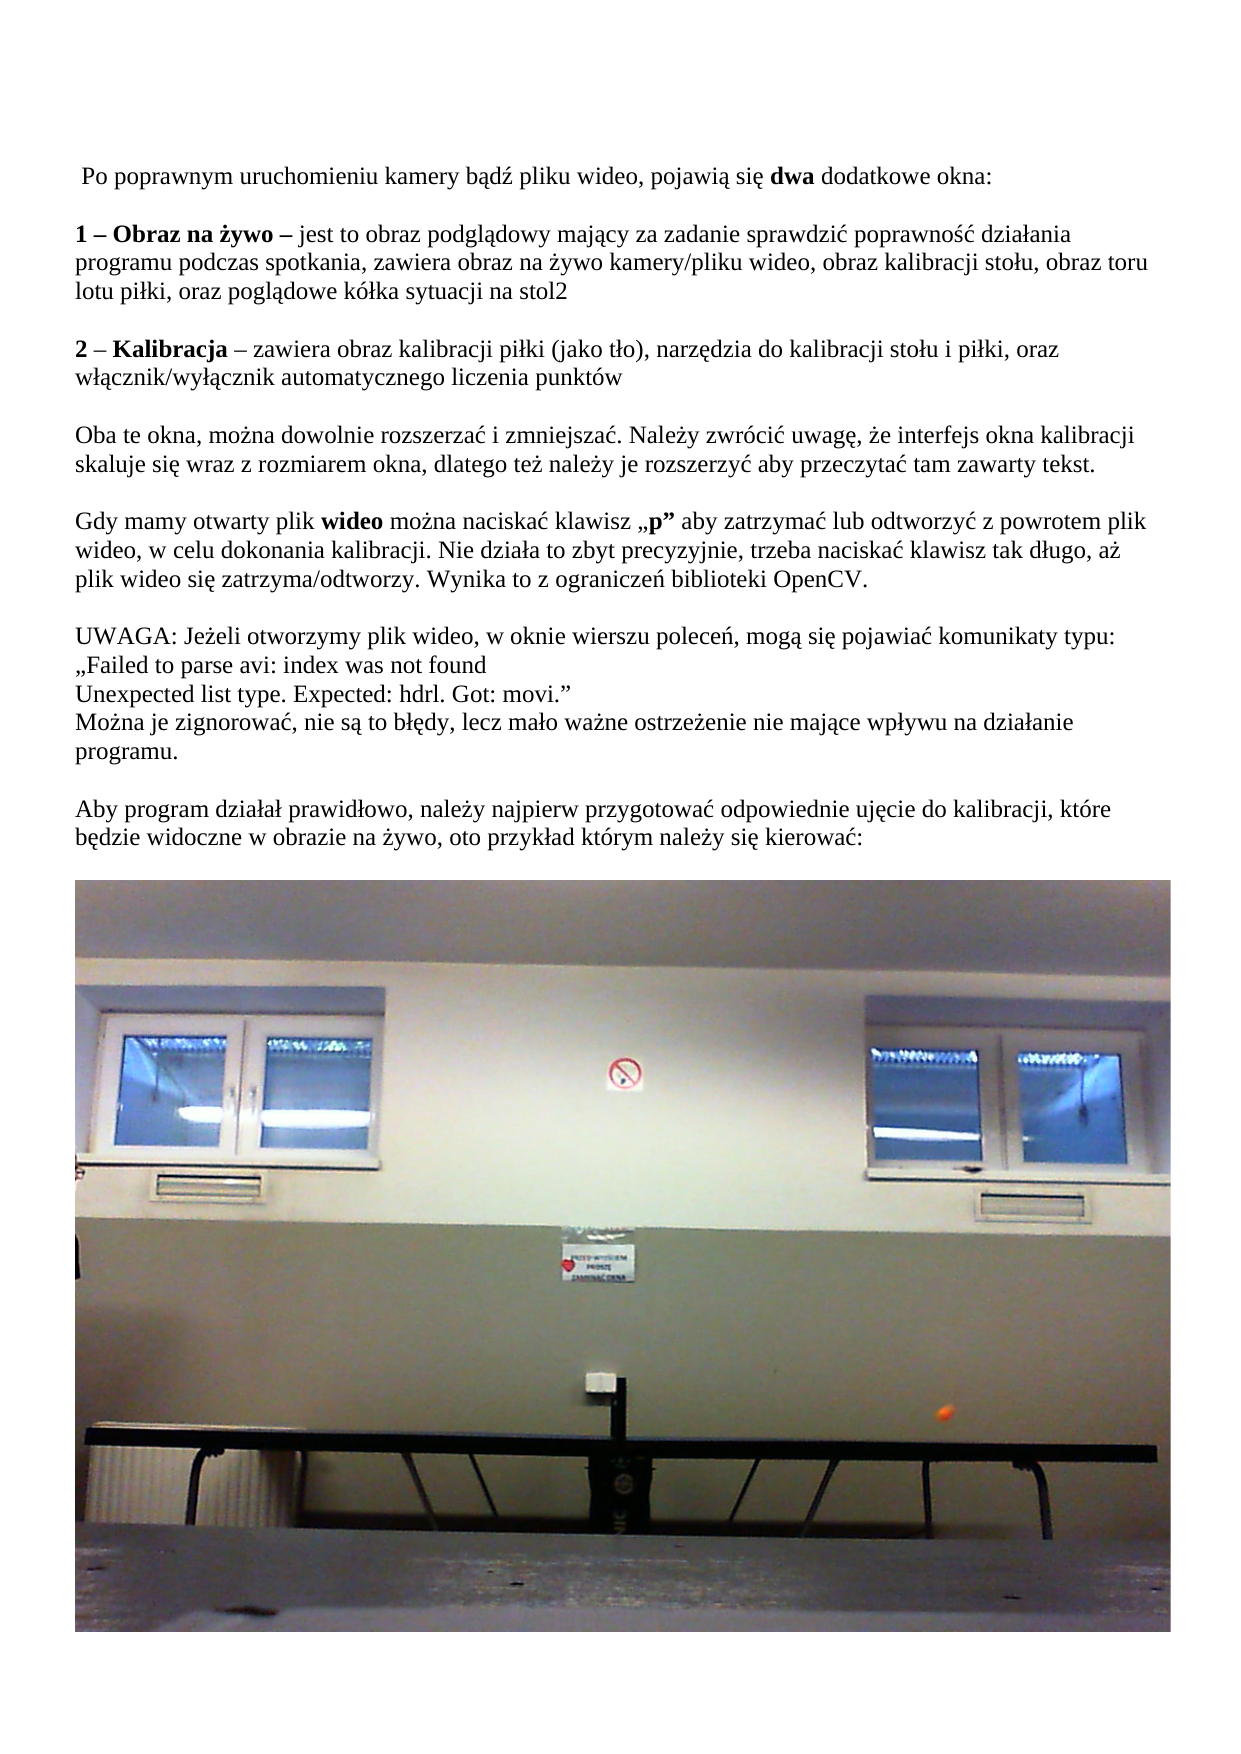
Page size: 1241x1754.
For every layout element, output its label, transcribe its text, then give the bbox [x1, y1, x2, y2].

text UWAGA: Jeżeli otworzymy plik wideo, w oknie wierszu poleceń, mogą się pojawiać komunikaty typu: [75, 621, 1165, 650]
text Aby program działał prawidłowo, należy najpierw przygotować odpowiednie ujęcie do kalibracji, które będzie widoczne w obrazie na żywo, oto przykład którym należy się kierować: [75, 794, 1165, 851]
text Unexpected list type. Expected: hdrl. Got: movi.” [75, 679, 1165, 707]
text Można je zignorować, nie są to błędy, lecz mało ważne ostrzeżenie nie mające wpływu na działanie programu. [75, 707, 1165, 765]
text 1 – Obraz na żywo – jest to obraz podglądowy mający za zadanie sprawdzić poprawność działania programu podczas spotkania, zawiera obraz na żywo kamery/pliku wideo, obraz kalibracji stołu, obraz toru lotu piłki, oraz poglądowe kółka sytuacji na stol2 [75, 219, 1165, 305]
text Po poprawnym uruchomieniu kamery bądź pliku wideo, pojawią się dwa dodatkowe okna: [75, 161, 1165, 190]
text „Failed to parse avi: index was not found [75, 650, 1165, 679]
text Oba te okna, można dowolnie rozszerzać i zmniejszać. Należy zwrócić uwagę, że interfejs okna kalibracji skaluje się wraz z rozmiarem okna, dlatego też należy je rozszerzyć aby przeczytać tam zawarty tekst. [75, 420, 1165, 477]
text Gdy mamy otwarty plik wideo można naciskać klawisz „p” aby zatrzymać lub odtworzyć z powrotem plik wideo, w celu dokonania kalibracji. Nie działa to zbyt precyzyjnie, trzeba naciskać klawisz tak długo, aż plik wideo się zatrzyma/odtworzy. Wynika to z ograniczeń biblioteki OpenCV. [75, 506, 1165, 592]
text 2 – Kalibracja – zawiera obraz kalibracji piłki (jako tło), narzędzia do kalibracji stołu i piłki, oraz włącznik/wyłącznik automatycznego liczenia punktów [75, 334, 1165, 391]
picture [75, 880, 1171, 1632]
